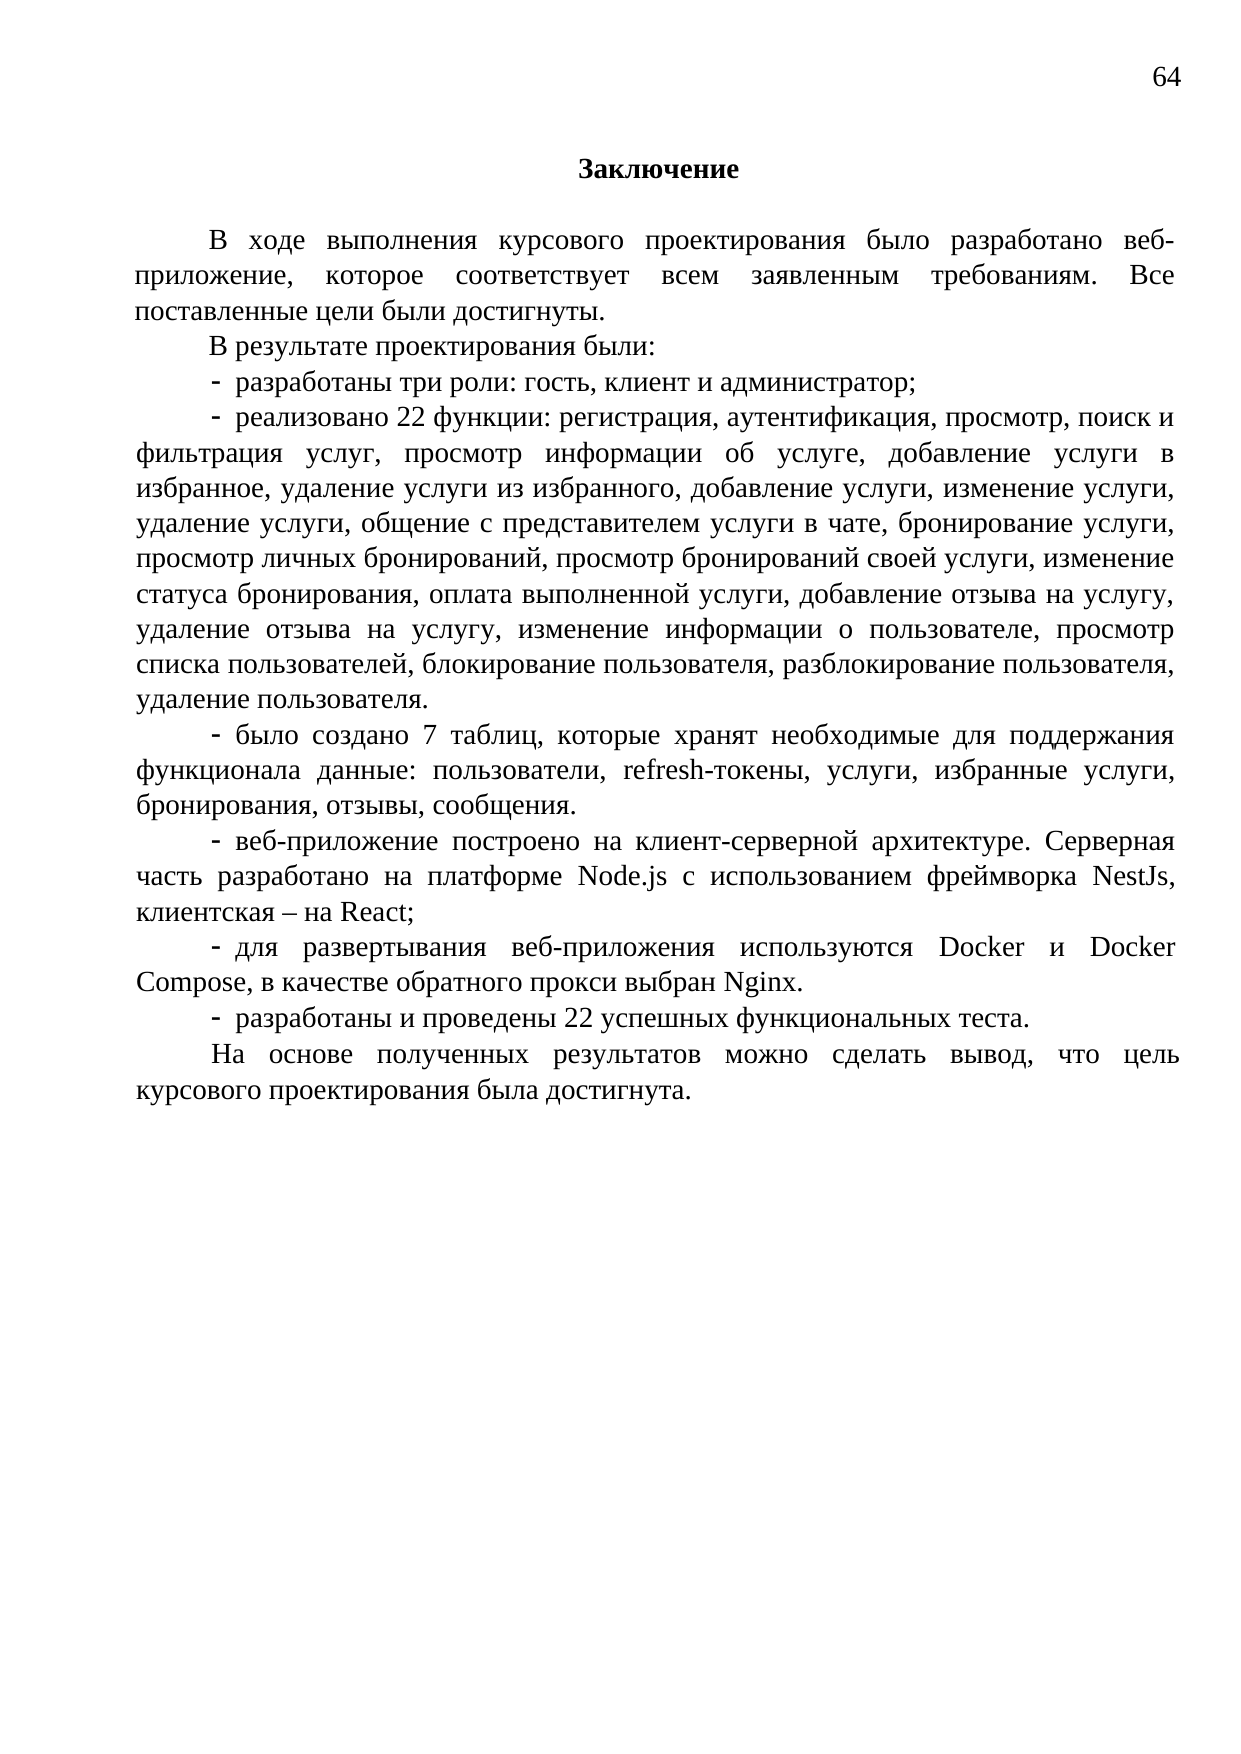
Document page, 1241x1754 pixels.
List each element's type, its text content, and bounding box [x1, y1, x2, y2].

text В ходе выполнения курсового проектирования было разработано веб-приложение, которое соответствует всем заявленным требованиям. Все поставленные цели были достигнуты. [134, 222, 1175, 326]
text На основе полученных результатов можно сделать вывод, что цель курсового проектирования была достигнута. [136, 1036, 1181, 1106]
list было создано 7 таблиц, которые хранят необходимые для поддержания функционала данные: пользователи, refresh-токены, услуги, избранные услуги, бронирования, отзывы, сообщения. [136, 717, 1175, 821]
list для развертывания веб-приложения используются Docker и Docker Compose, в качестве обратного прокси выбран Nginx. [136, 929, 1175, 998]
list реализовано 22 функции: регистрация, аутентификация, просмотр, поиск и фильтрация услуг, просмотр информации об услуге, добавление услуги в избранное, удаление услуги из избранного, добавление услуги, изменение услуги, удаление услуги, общение с представителем услуги в чате, бронирование услуги, просмотр личных бронирований, просмотр бронирований своей услуги, изменение статуса бронирования, оплата выполненной услуги, добавление отзыва на услугу, удаление отзыва на услугу, изменение информации о пользователе, просмотр списка пользователей, блокирование пользователя, разблокирование пользователя, удаление пользователя. [136, 399, 1175, 715]
subtitle Заключение [136, 151, 1181, 185]
list разработаны и проведены 22 успешных функциональных теста. [136, 1000, 1175, 1034]
list веб-приложение построено на клиент-серверной архитектуре. Серверная часть разработано на платформе Node.js с использованием фреймворка NestJs, клиентская – на React; [136, 823, 1175, 927]
text В результате проектирования были: [134, 328, 1175, 362]
list разработаны три роли: гость, клиент и администратор; [136, 364, 1175, 397]
